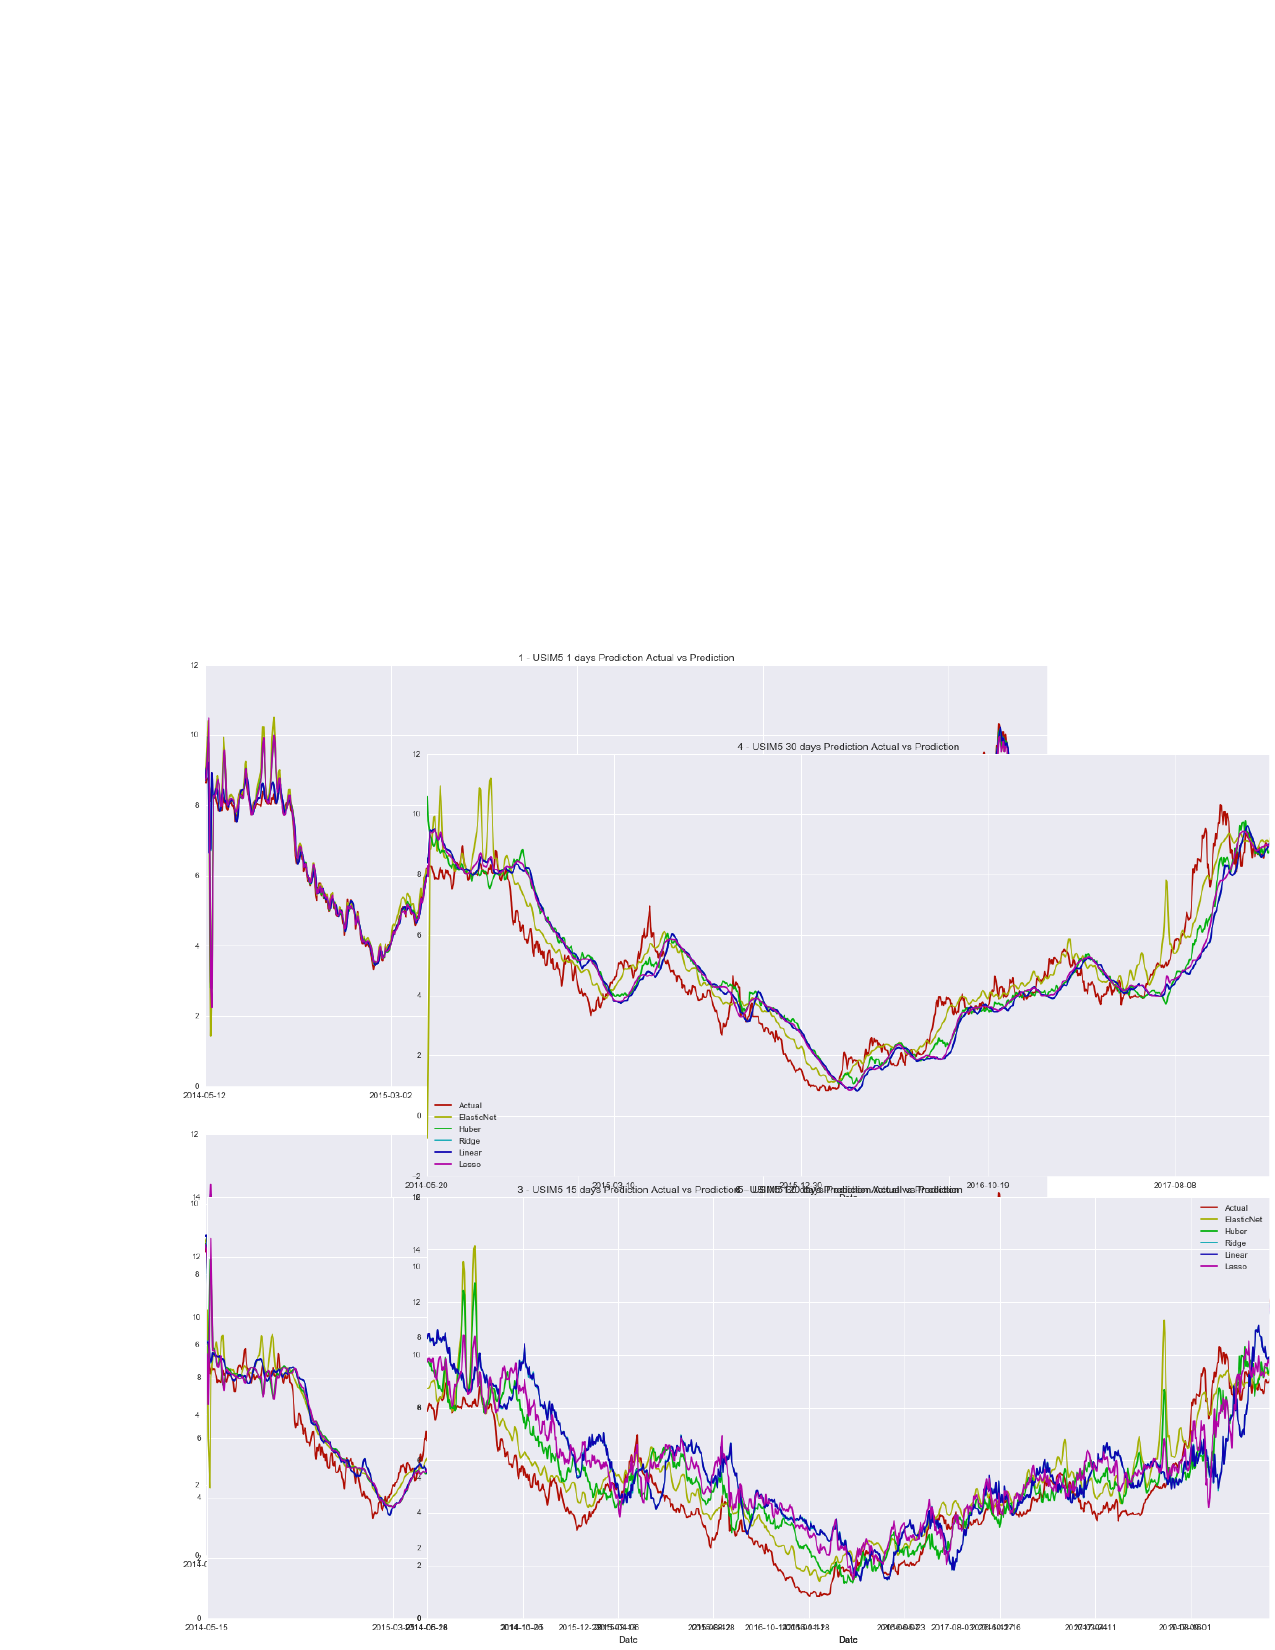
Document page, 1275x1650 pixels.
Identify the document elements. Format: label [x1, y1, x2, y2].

picture [177, 648, 1275, 1650]
